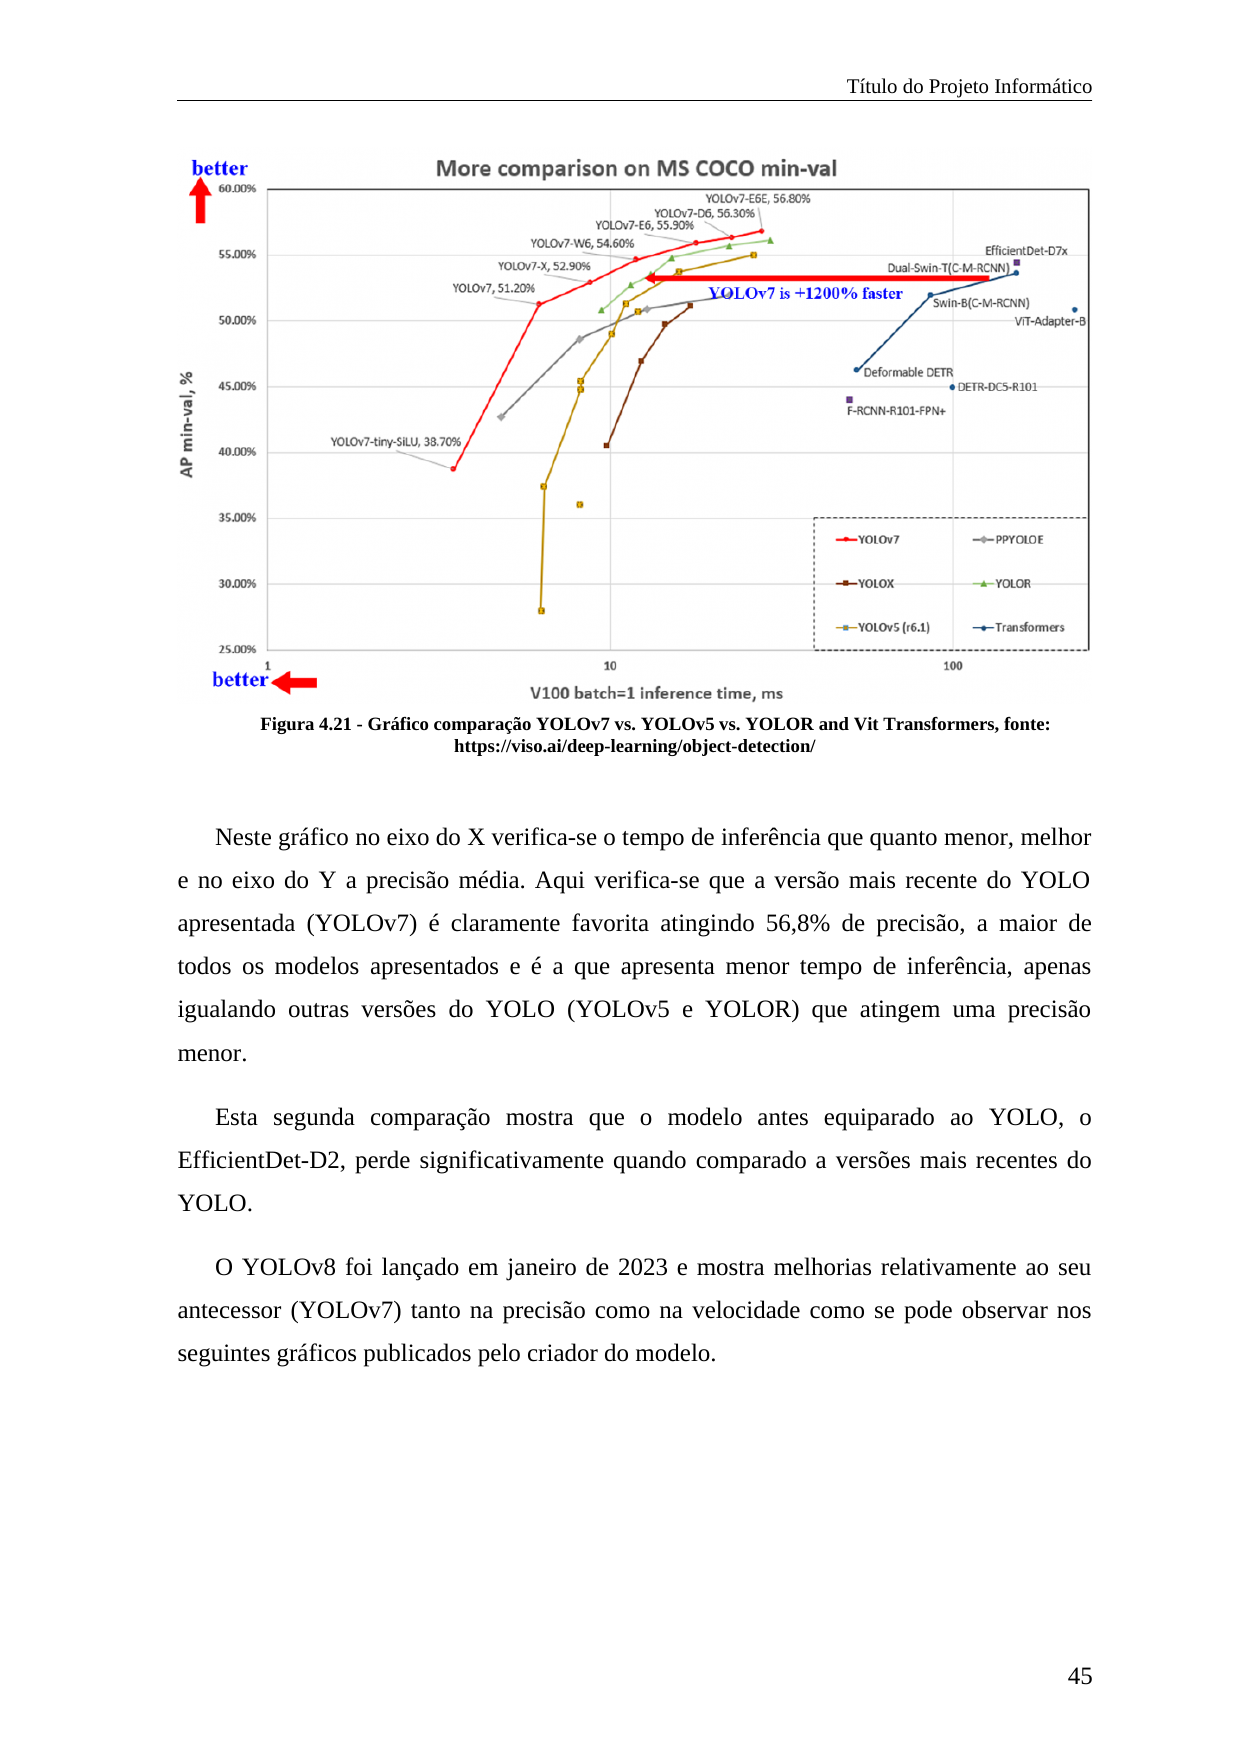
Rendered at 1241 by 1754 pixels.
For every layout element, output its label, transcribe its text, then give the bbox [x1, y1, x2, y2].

picture [177, 147, 1093, 704]
text Esta segunda comparação mostra que o modelo antes equiparado ao YOLO, o EfficientDet-D2, perde significativamente quando comparado a versões mais recentes do YOLO. [177, 1102, 1092, 1217]
text O YOLOv8 foi lançado em janeiro de 2023 e mostra melhorias relativamente ao seu antecessor (YOLOv7) tanto na precisão como na velocidade como se pode observar nos seguintes gráficos publicados pelo criador do modelo. [177, 1252, 1092, 1367]
text Neste gráfico no eixo do X verifica-se o tempo de inferência que quanto menor, melhor e no eixo do Y a precisão média. Aqui verifica-se que a versão mais recente do YOLO apresentada (YOLOv7) é claramente favorita atingindo 56,8% de precisão, a maior de todos os modelos apresentados e é a que apresenta menor tempo de inferência, apenas igualando outras versões do YOLO (YOLOv5 e YOLOR) que atingem uma precisão menor. [177, 822, 1092, 1066]
